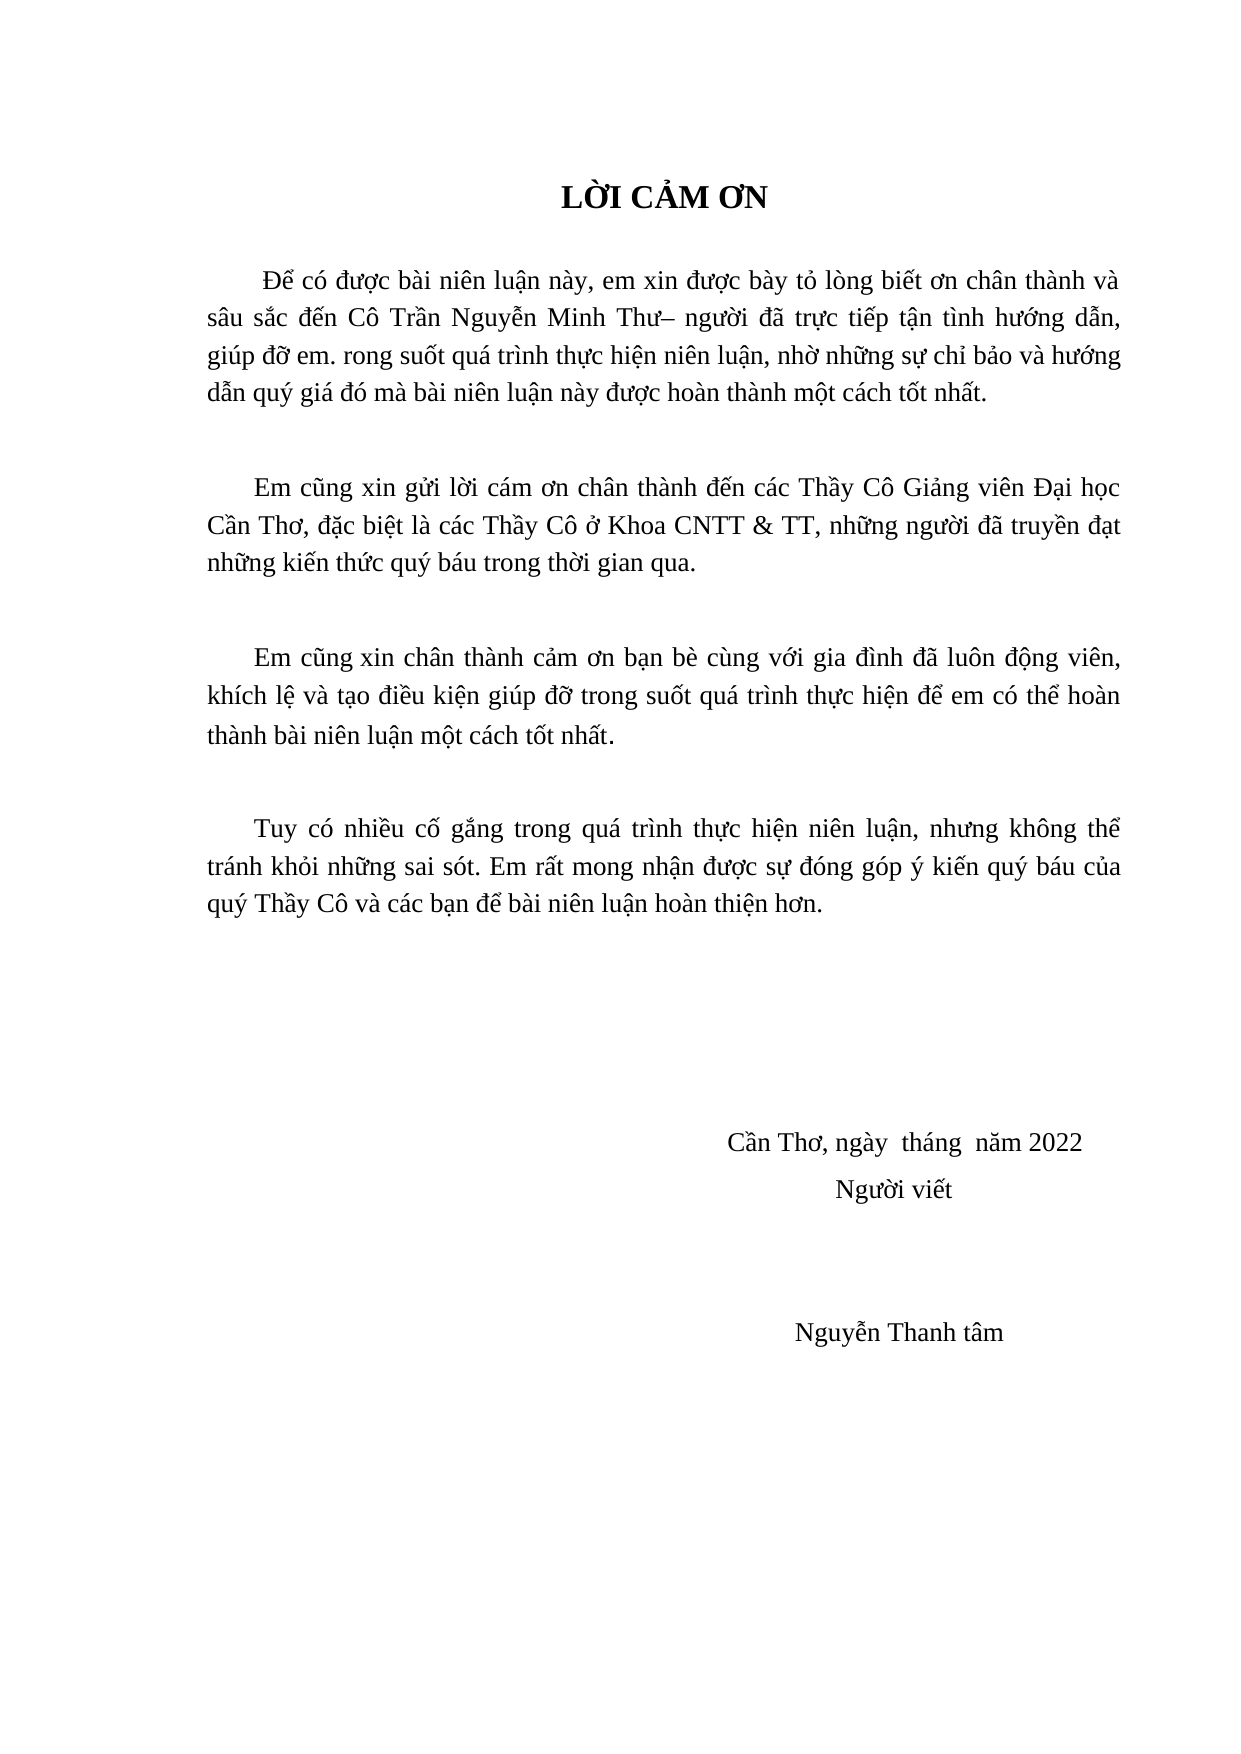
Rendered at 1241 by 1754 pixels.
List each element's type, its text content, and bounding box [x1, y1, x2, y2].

text Em cũng xin chân thành cảm ơn bạn bè cùng với gia đình đã luôn động viên, khích lệ và tạo điều kiện giúp đỡ trong suốt quá trình thực hiện để em có thể hoàn thành bài niên luận một cách tốt nhất. [207, 642, 1122, 679]
text Người viết [207, 1173, 1122, 1204]
text Để có được bài niên luận này, em xin được bày tỏ lòng biết ơn chân thành và sâu sắc đến Cô Trần Nguyễn Minh Thư– người đã trực tiếp tận tình hướng dẫn, giúp đỡ em. rong suốt quá trình thực hiện niên luận, nhờ những sự chỉ bảo và hướng dẫn quý giá đó mà bài niên luận này được hoàn thành một cách tốt nhất. [207, 264, 1122, 407]
text LỜI CẢM ƠN [207, 177, 1122, 216]
text Em cũng xin chân thành cảm ơn bạn bè cùng với gia đình đã luôn động viên, khích lệ và tạo điều kiện giúp đỡ trong suốt quá trình thực hiện để em có thể hoàn thành bài niên luận một cách tốt nhất. [207, 710, 1122, 750]
text Em cũng xin gửi lời cám ơn chân thành đến các Thầy Cô Giảng viên Đại học Cần Thơ, đặc biệt là các Thầy Cô ở Khoa CNTT & TT, những người đã truyền đạt những kiến thức quý báu trong thời gian qua. [207, 472, 1122, 577]
text Nguyễn Thanh tâm [207, 1317, 1122, 1348]
text Cần Thơ, ngày tháng năm 2022 [207, 1126, 1122, 1157]
text Tuy có nhiều cố gắng trong quá trình thực hiện niên luận, nhưng không thể tránh khỏi những sai sót. Em rất mong nhận được sự đóng góp ý kiến quý báu của quý Thầy Cô và các bạn để bài niên luận hoàn thiện hơn. [207, 813, 1122, 918]
